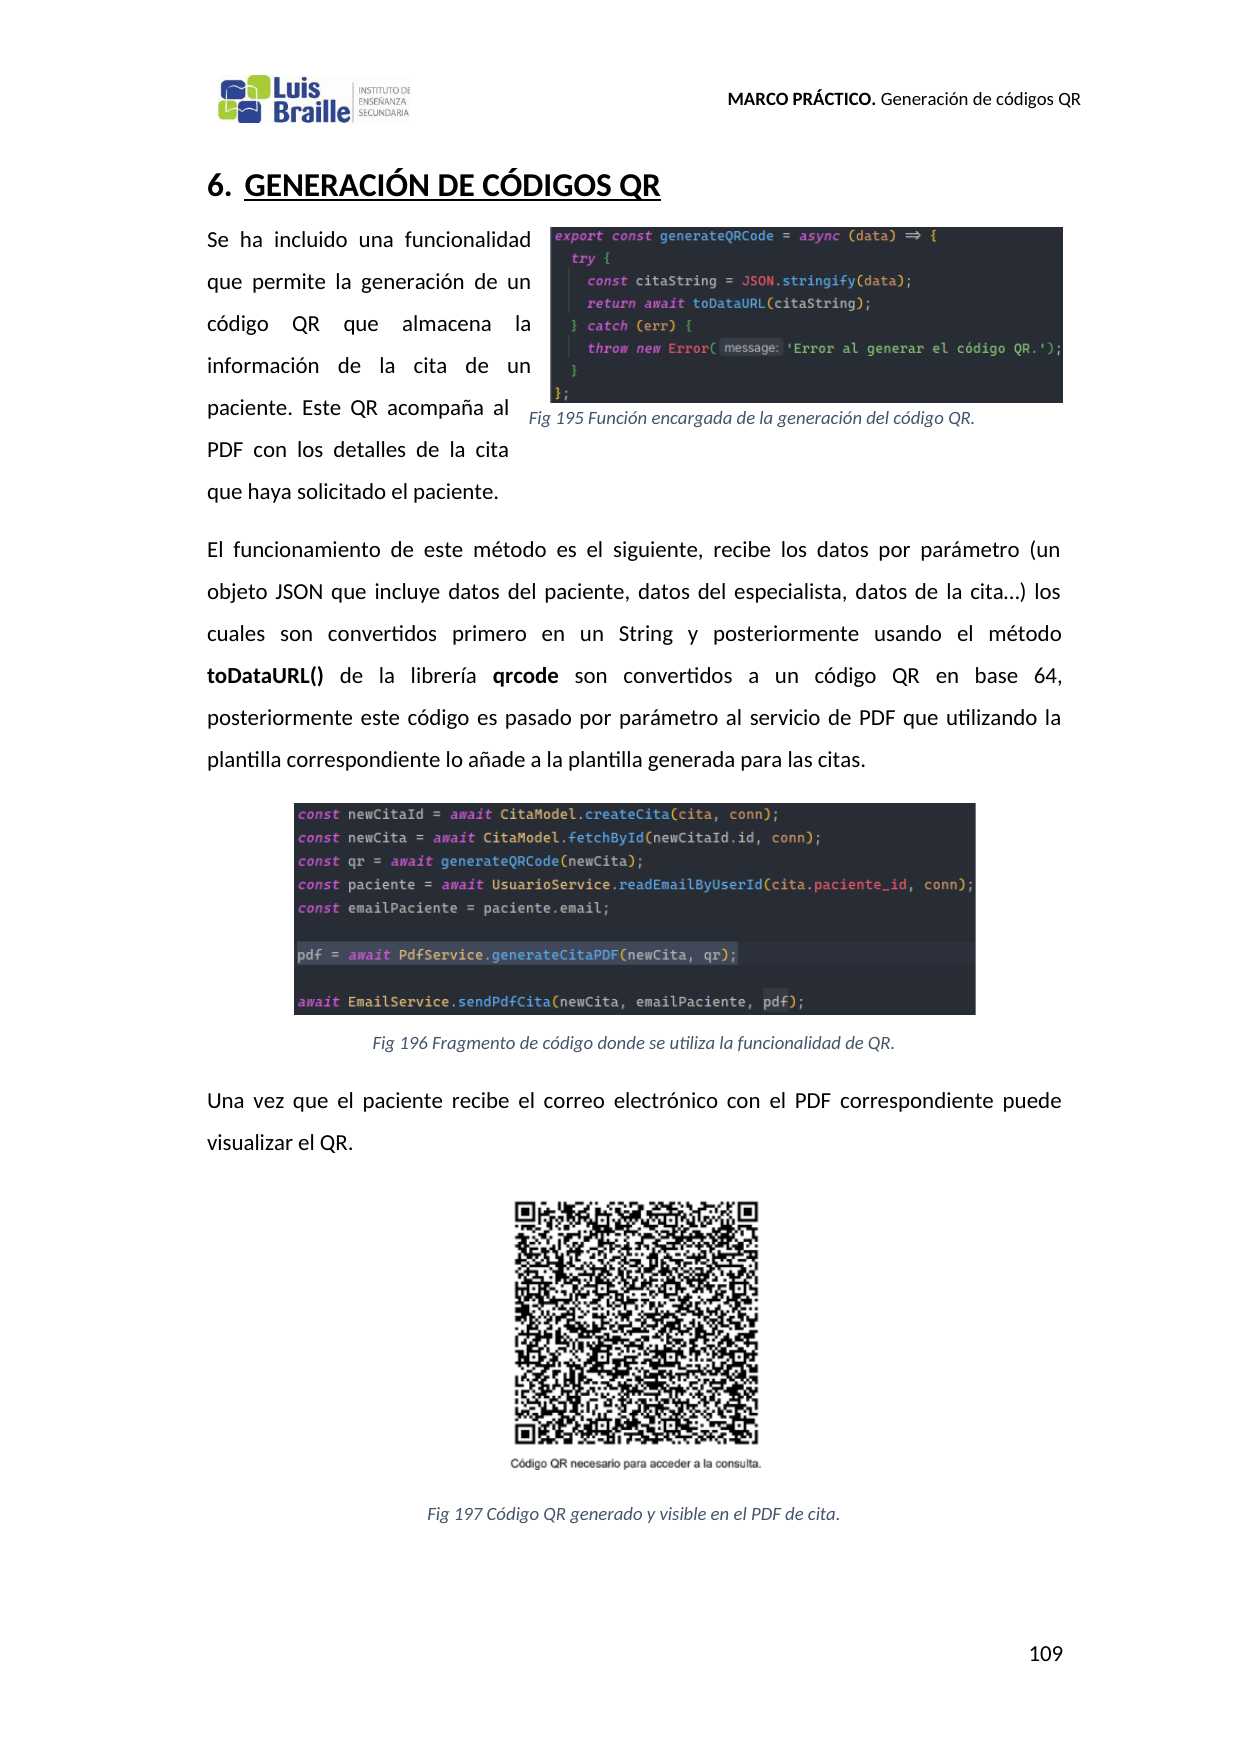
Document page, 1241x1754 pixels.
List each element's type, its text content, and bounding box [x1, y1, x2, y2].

text Fig 196 Fragmento de código donde se utiliza la funcionalidad de QR. [207, 1031, 1063, 1054]
picture [294, 803, 976, 1015]
picture [550, 227, 1063, 403]
subtitle GENERACIÓN DE CÓDIGOS QR [207, 164, 1063, 204]
text Fig 197 Código QR generado y visible en el PDF de cita. [207, 1502, 1063, 1525]
text Una vez que el paciente recibe el correo electrónico con el PDF correspondiente puede visualizar el QR. [207, 1086, 1063, 1156]
text El funcionamiento de este método es el siguiente, recibe los datos por parámetro (un objeto JSON que incluye datos del paciente, datos del especialista, datos de la cita…) los cuales son convertidos primero en un String y posteriormente usando el método toDataURL() de la librería qrcode son convertidos a un código QR en base 64, posteriormente este código es pasado por parámetro al servicio de PDF que utilizando la plantilla correspondiente lo añade a la plantilla generada para las citas. [207, 535, 1063, 773]
picture [498, 1187, 772, 1486]
